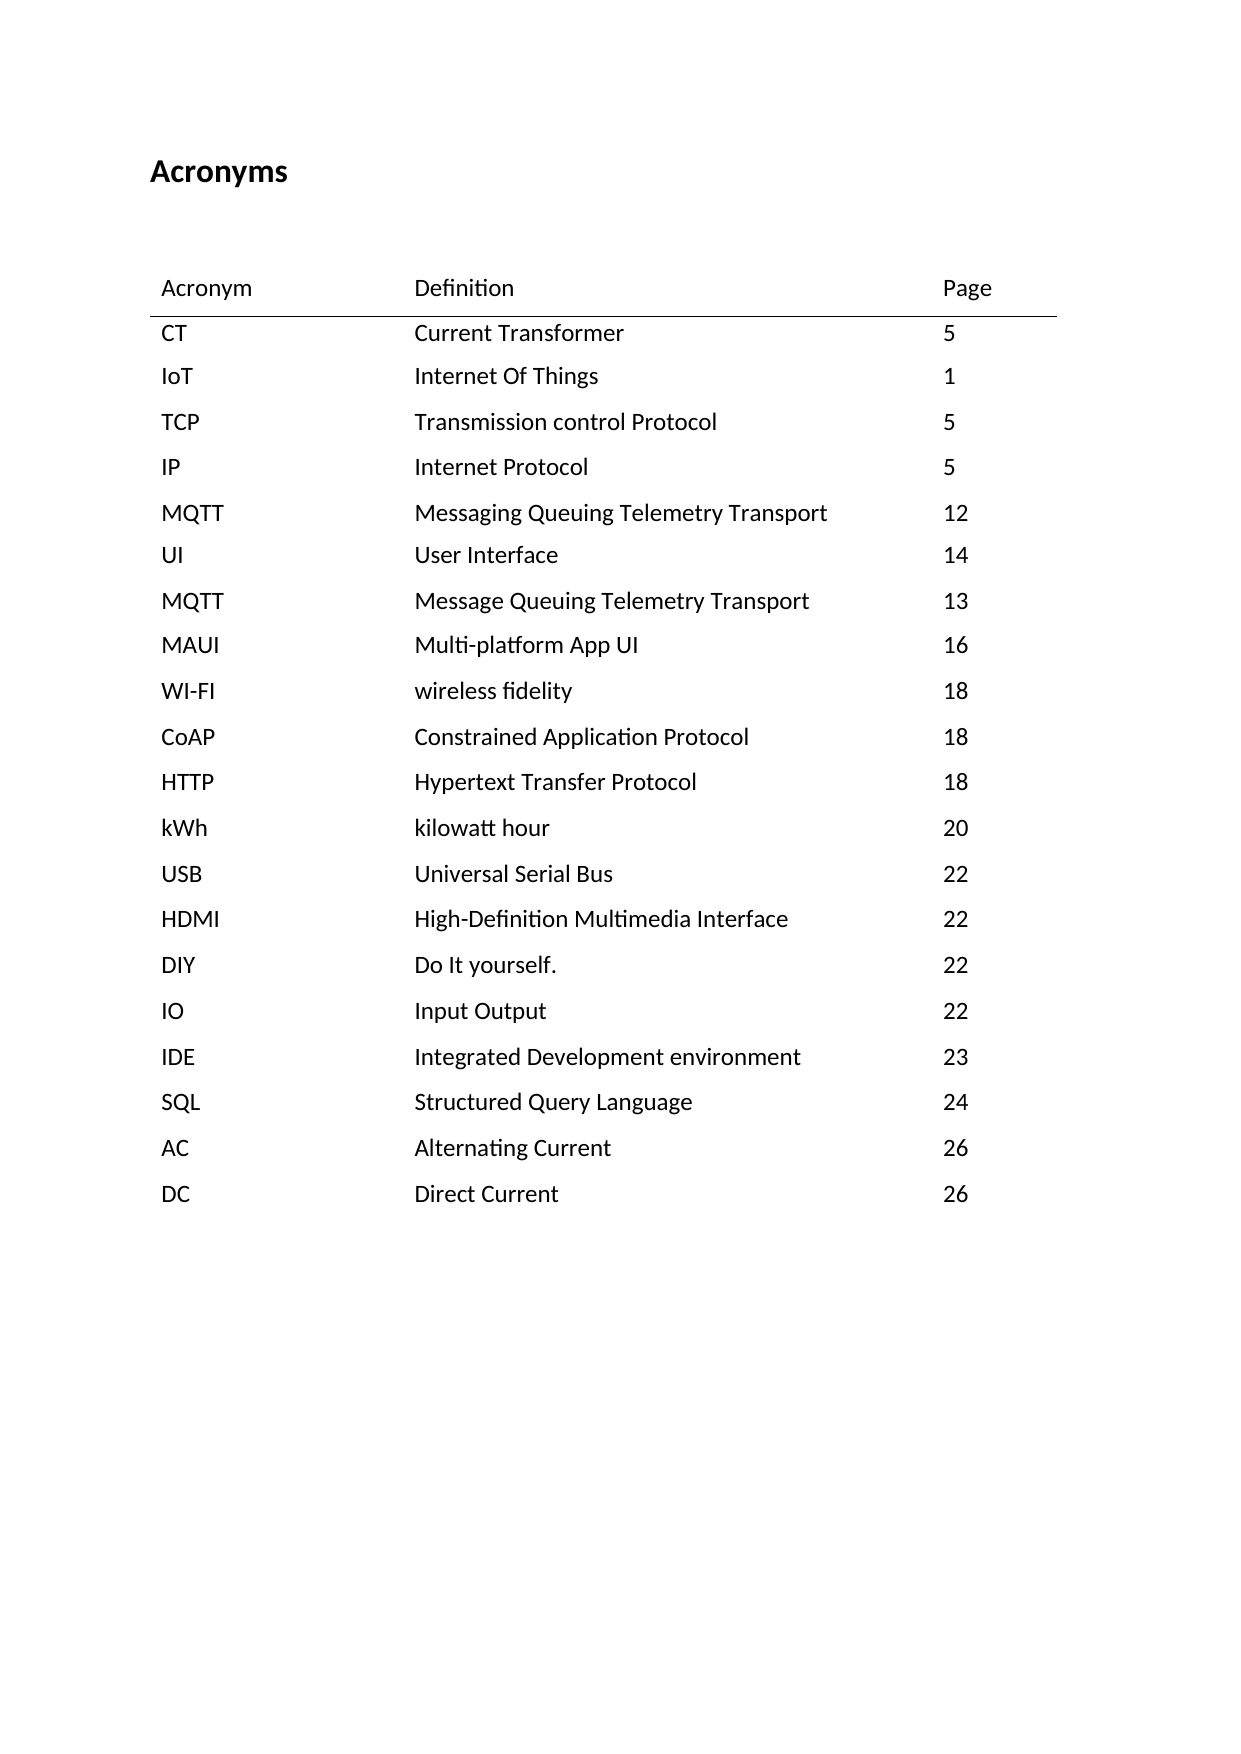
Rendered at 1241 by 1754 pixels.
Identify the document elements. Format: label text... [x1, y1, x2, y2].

table_cell 13 [932, 585, 1057, 629]
table_cell Internet Of Things Transmission control Protocol Internet Protocol Messaging Queuing Telemetry Transport [403, 360, 932, 540]
table_cell MQTT [150, 585, 403, 629]
table_header Page [932, 272, 1057, 316]
subtitle Acronyms [150, 150, 1090, 191]
table_cell User Interface [403, 540, 932, 585]
table_cell IoT TCP IP MQTT [150, 360, 403, 540]
table_cell 1 5 5 12 [932, 360, 1057, 540]
table_cell 14 [932, 540, 1057, 585]
table_cell 5 [932, 317, 1057, 360]
table_cell UI [150, 540, 403, 585]
table_header Acronym [150, 272, 403, 316]
table_cell CT [150, 317, 403, 360]
table_header Definition [403, 272, 932, 316]
table_cell Message Queuing Telemetry Transport [403, 585, 932, 629]
table_cell Current Transformer [403, 317, 932, 360]
table_cell MAUI WI-FI CoAP HTTP kWh USB HDMI DIY IO IDE SQL AC DC [150, 629, 403, 1220]
table_cell Multi-platform App UI wireless fidelity Constrained Application Protocol Hypertext Transfer Protocol kilowatt hour Universal Serial Bus High-Definition Multimedia Interface Do It yourself. Input Output Integrated Development environment Structured Query Language Alternating Current Direct Current [403, 629, 932, 1220]
table_cell 16 18 18 18 20 22 22 22 22 23 24 26 26 [932, 629, 1057, 1220]
